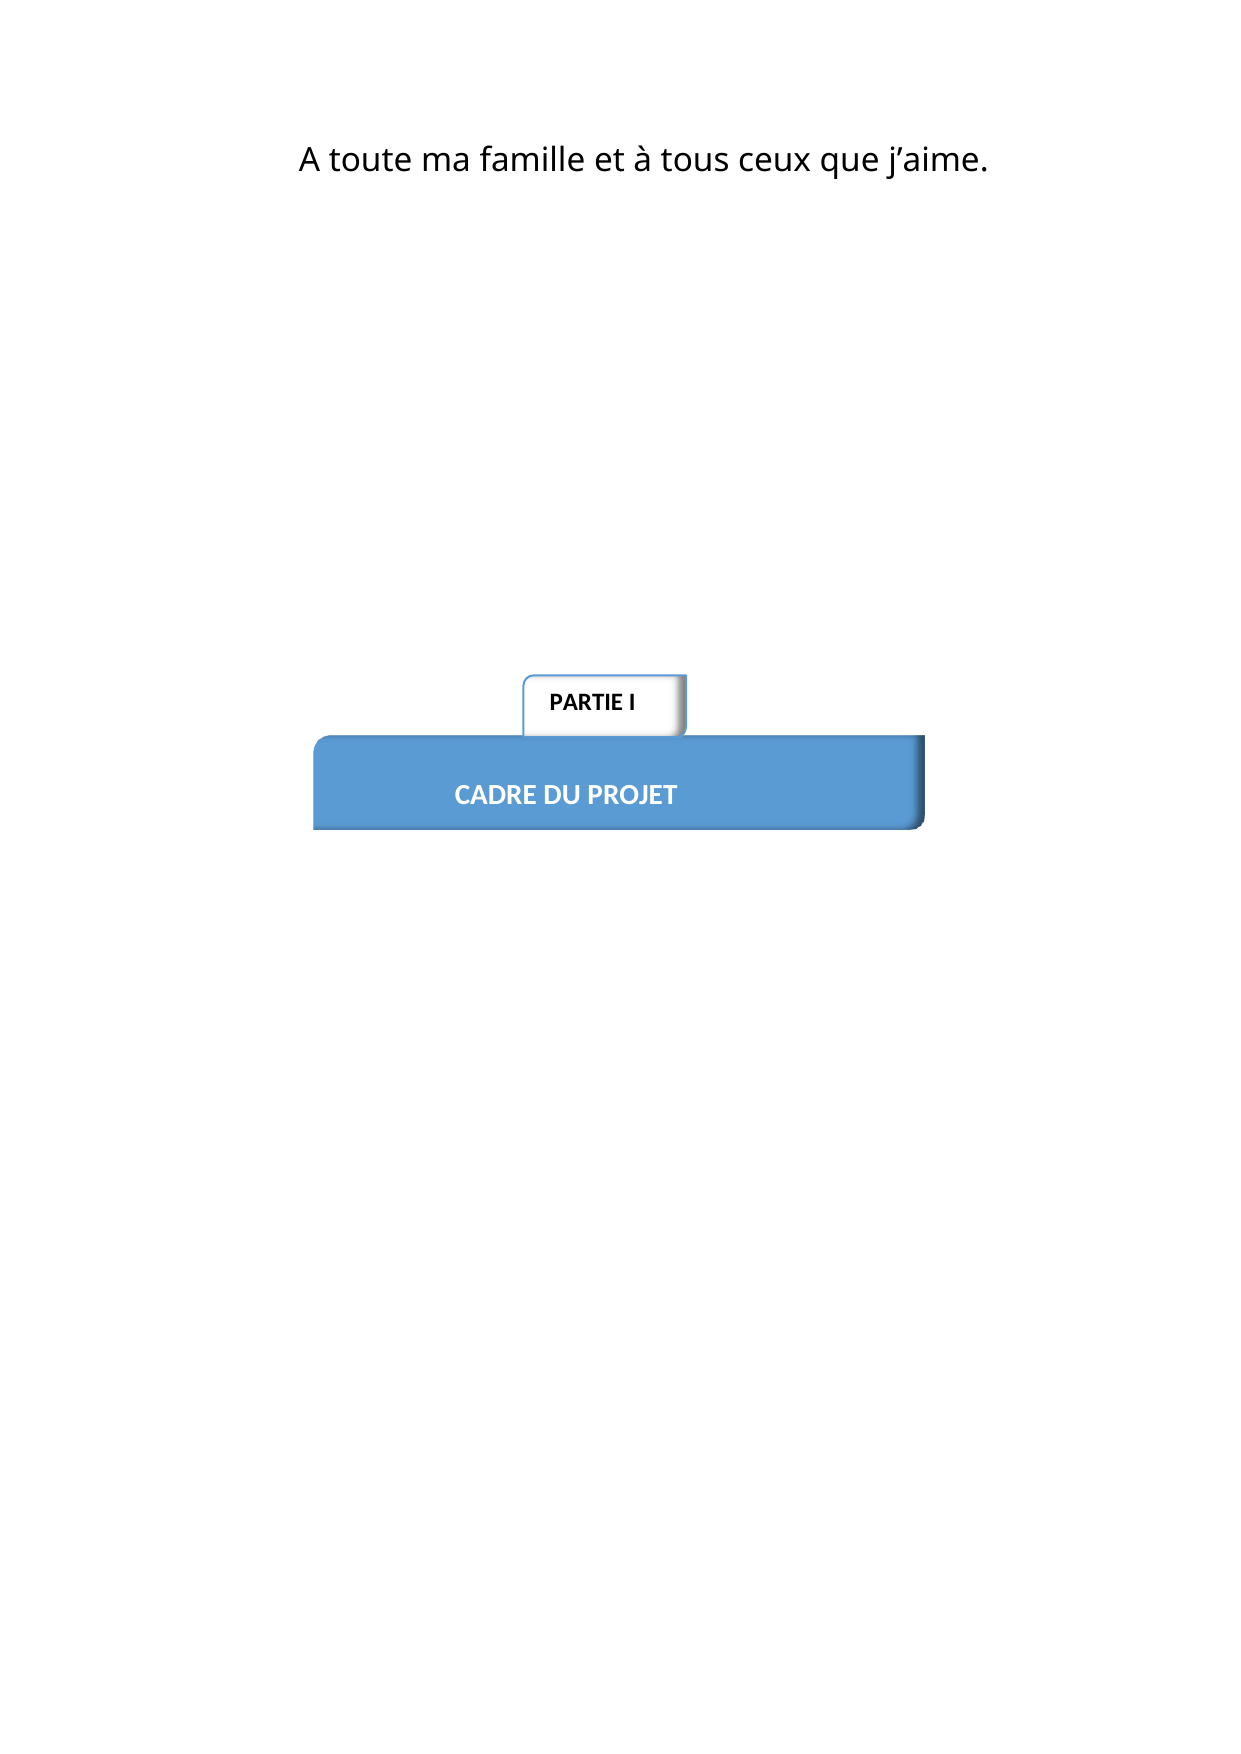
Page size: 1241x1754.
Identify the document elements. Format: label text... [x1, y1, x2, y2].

text A toute ma famille et à tous ceux que j’aime. [54, 135, 1234, 181]
picture [525, 677, 685, 736]
picture [313, 733, 925, 830]
